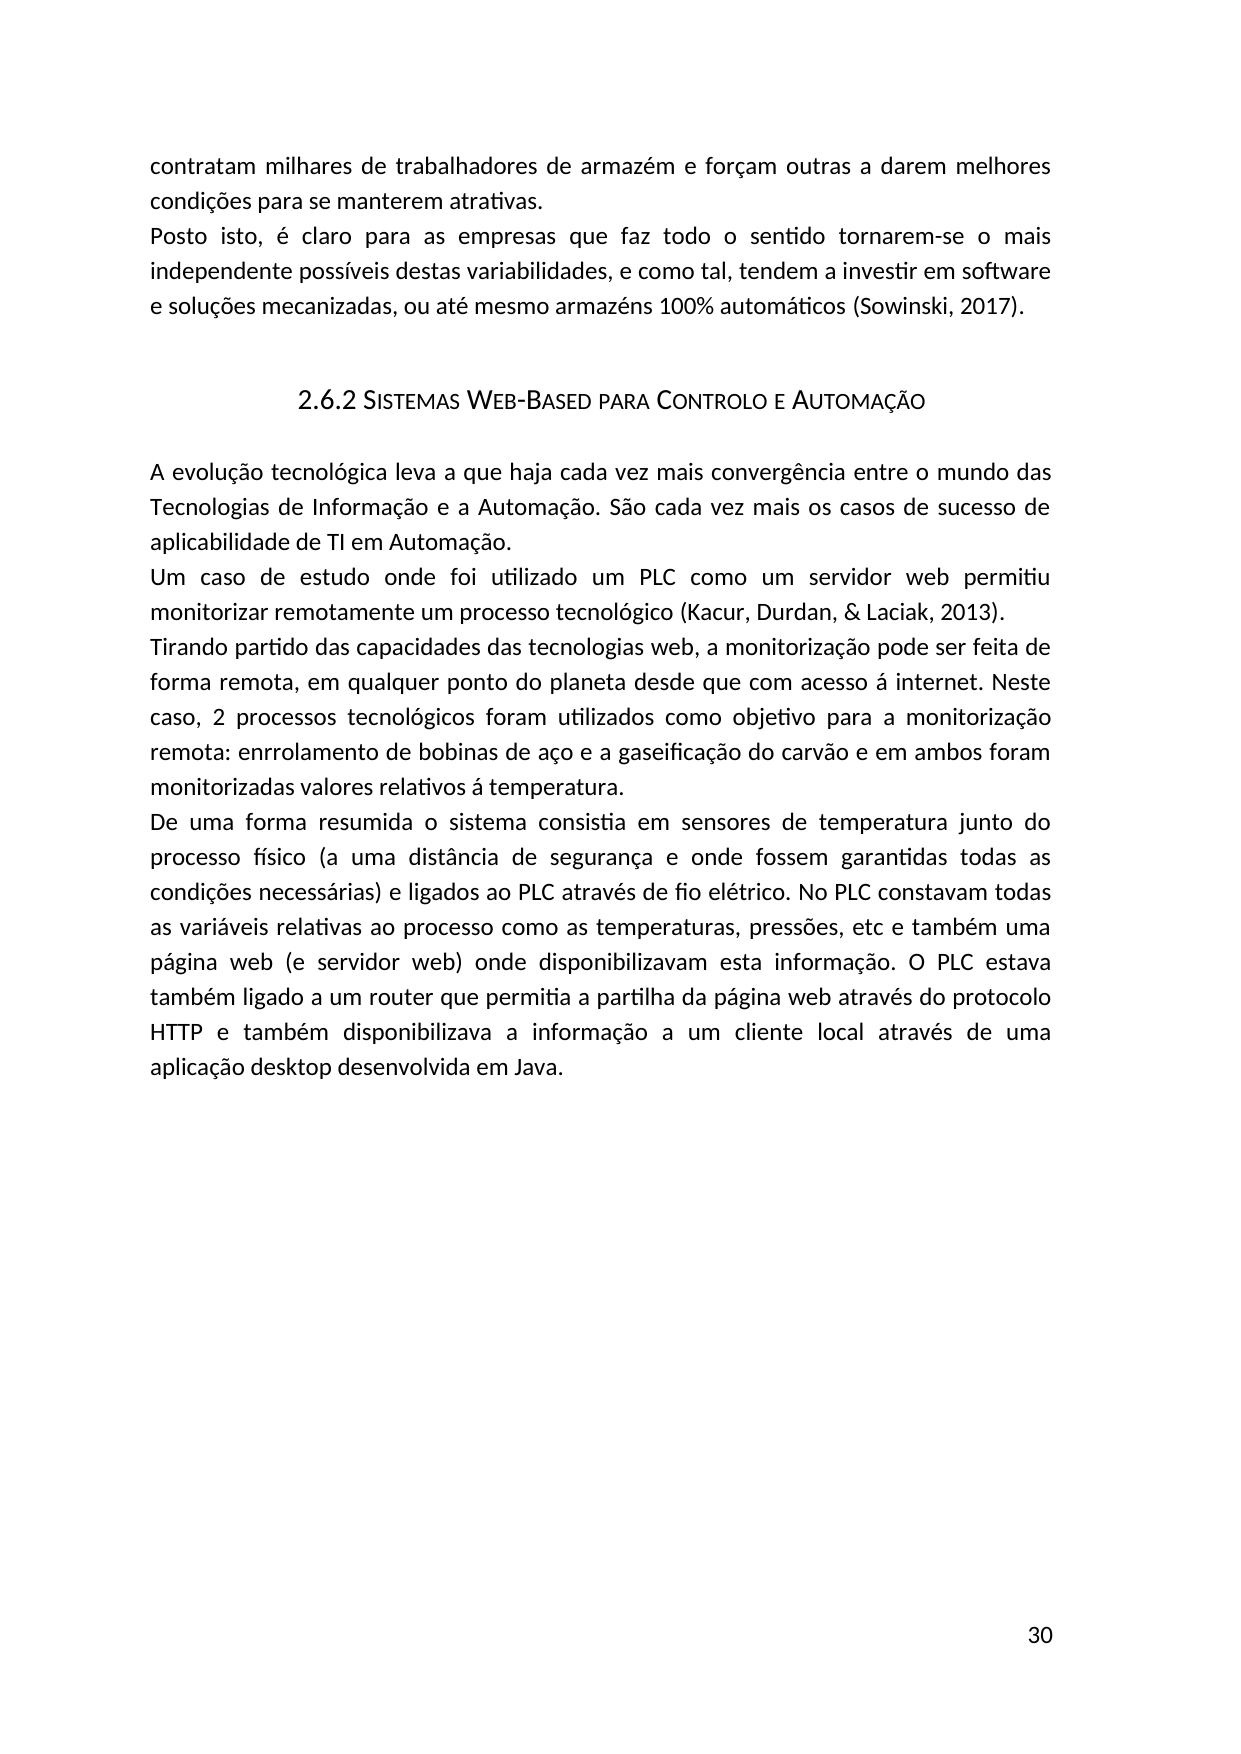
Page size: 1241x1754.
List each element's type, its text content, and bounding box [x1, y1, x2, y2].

text A evolução tecnológica leva a que haja cada vez mais convergência entre o mundo das Tecnologias de Informação e a Automação. São cada vez mais os casos de sucesso de aplicabilidade de TI em Automação. [150, 456, 1053, 557]
text De uma forma resumida o sistema consistia em sensores de temperatura junto do processo físico (a uma distância de segurança e onde fossem garantidas todas as condições necessárias) e ligados ao PLC através de fio elétrico. No PLC constavam todas as variáveis relativas ao processo como as temperaturas, pressões, etc e também uma página web (e servidor web) onde disponibilizavam esta informação. O PLC estava também ligado a um router que permitia a partilha da página web através do protocolo HTTP e também disponibilizava a informação a um cliente local através de uma aplicação desktop desenvolvida em Java. [150, 806, 1053, 1082]
subtitle 2.6.2 Sistemas Web-Based para Controlo e Automação [224, 381, 1053, 416]
text Posto isto, é claro para as empresas que faz todo o sentido tornarem-se o mais independente possíveis destas variabilidades, e como tal, tendem a investir em software e soluções mecanizadas, ou até mesmo armazéns 100% automáticos (Sowinski, 2017). [150, 220, 1053, 321]
text Tirando partido das capacidades das tecnologias web, a monitorização pode ser feita de forma remota, em qualquer ponto do planeta desde que com acesso á internet. Neste caso, 2 processos tecnológicos foram utilizados como objetivo para a monitorização remota: enrrolamento de bobinas de aço e a gaseificação do carvão e em ambos foram monitorizadas valores relativos á temperatura. [150, 631, 1053, 802]
text Um caso de estudo onde foi utilizado um PLC como um servidor web permitiu monitorizar remotamente um processo tecnológico (Kacur, Durdan, & Laciak, 2013). [150, 561, 1053, 627]
